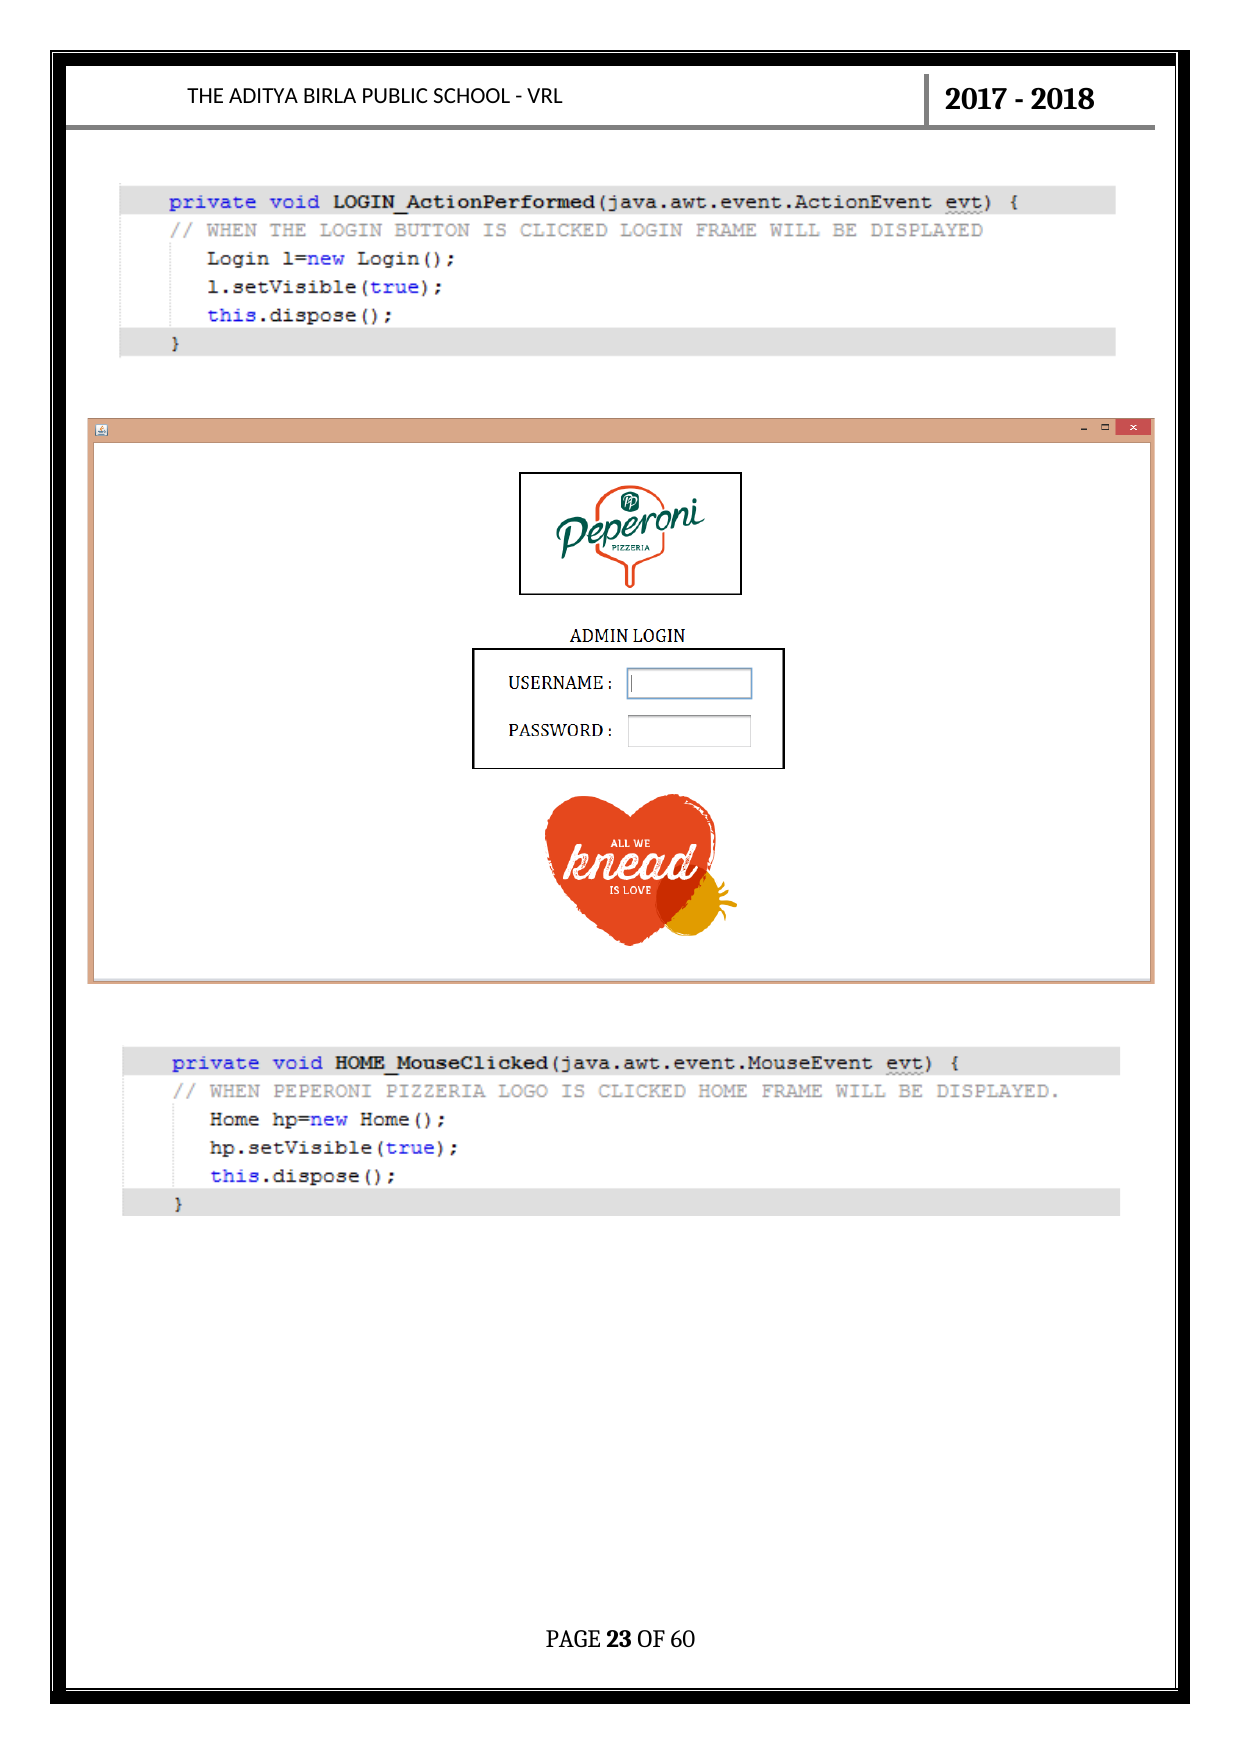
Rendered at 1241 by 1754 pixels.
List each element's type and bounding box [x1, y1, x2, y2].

picture [121, 1045, 1121, 1216]
picture [87, 418, 1155, 984]
picture [118, 183, 1116, 359]
